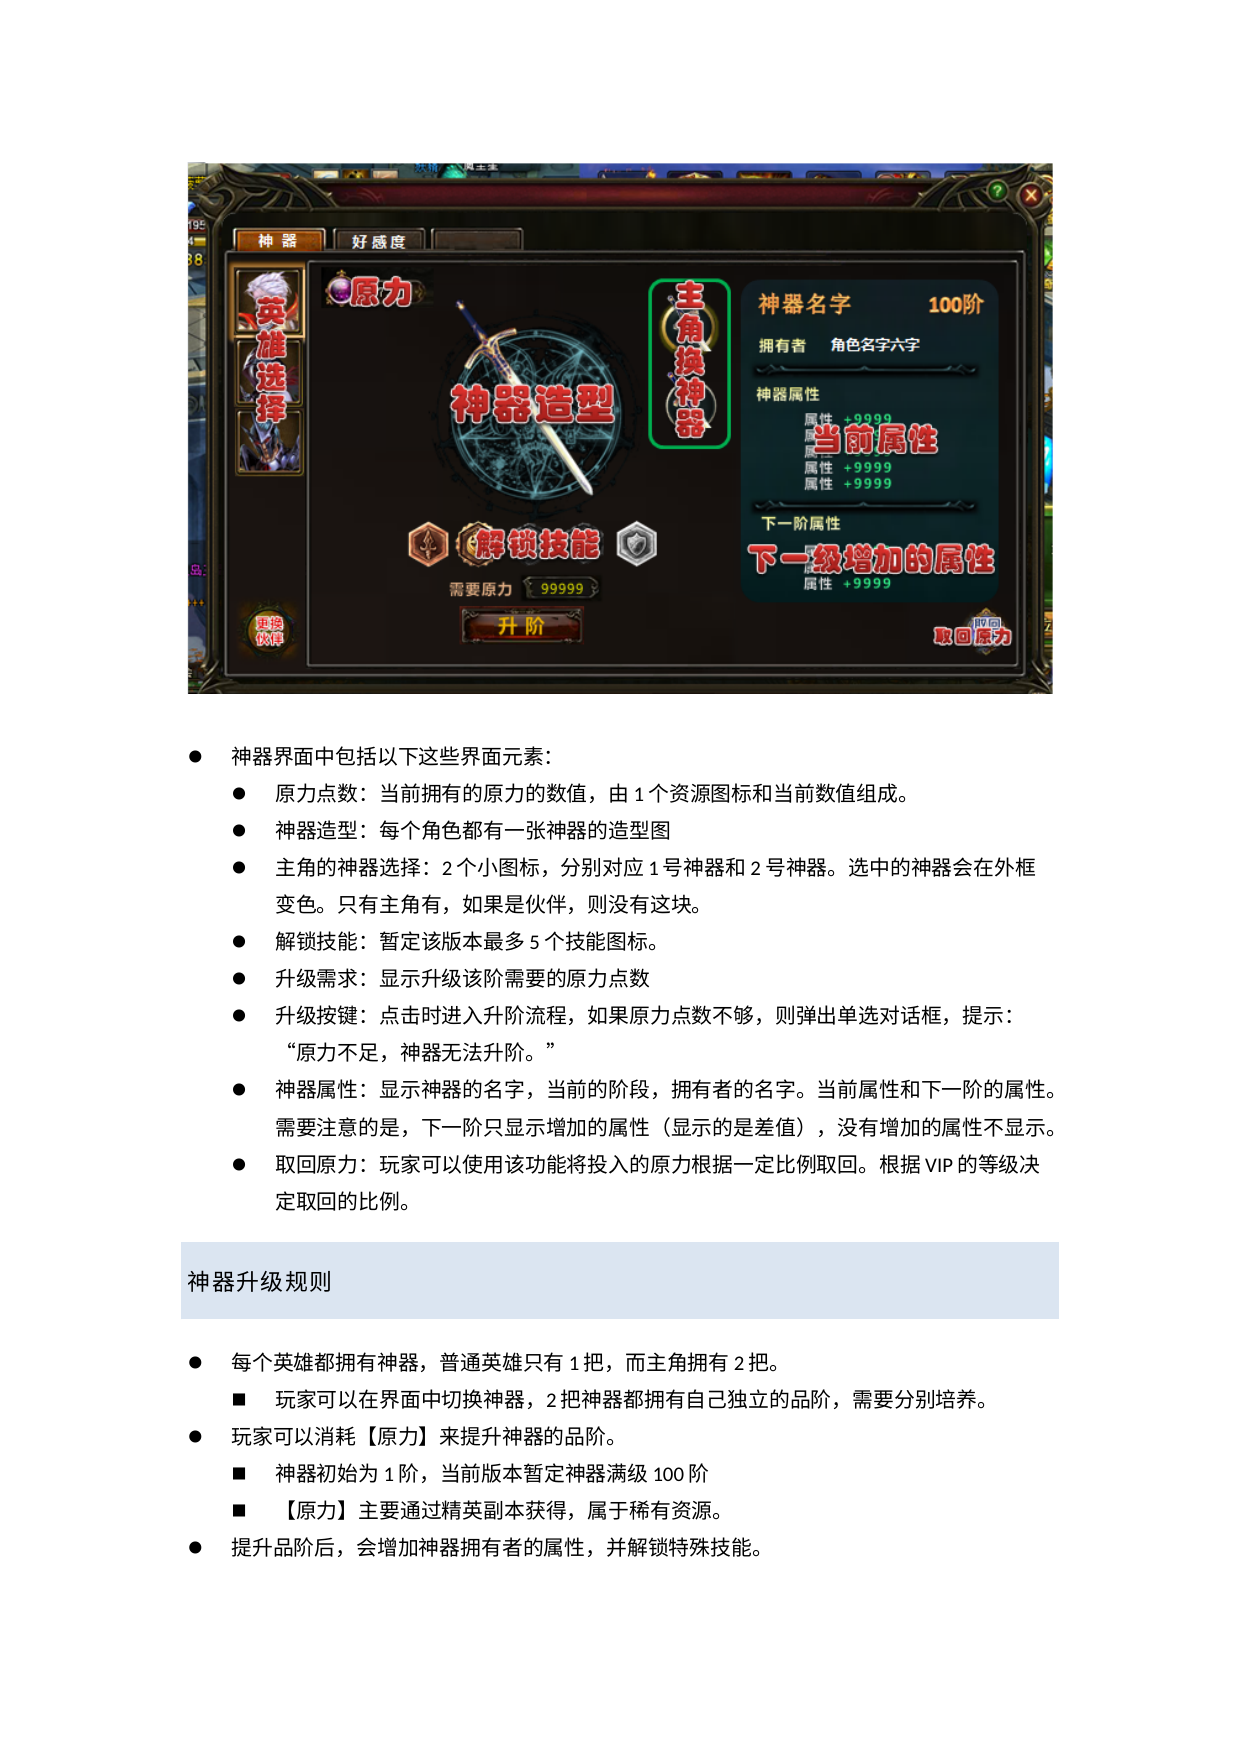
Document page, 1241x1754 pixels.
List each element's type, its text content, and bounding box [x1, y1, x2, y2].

list 升级需求：显示升级该阶需要的原力点数 [231, 961, 1053, 994]
list 神器属性：显示神器的名字，当前的阶段，拥有者的名字。当前属性和下一阶的属性。需要注意的是，下一阶只显示增加的属性（显示的是差值），没有增加的属性不显示。 [231, 1072, 1053, 1142]
list 取回原力：玩家可以使用该功能将投入的原力根据一定比例取回。根据VIP的等级决定取回的比例。 [231, 1147, 1053, 1217]
picture [187, 162, 1053, 694]
list 神器造型：每个角色都有一张神器的造型图 [231, 813, 1053, 846]
list 升级按键：点击时进入升阶流程，如果原力点数不够，则弹出单选对话框，提示：“原力不足，神器无法升阶。” [231, 998, 1053, 1068]
list 提升品阶后，会增加神器拥有者的属性，并解锁特殊技能。 [187, 1530, 1053, 1562]
list 每个英雄都拥有神器，普通英雄只有1把，而主角拥有2把。 [187, 1345, 1053, 1378]
list 主角的神器选择：2个小图标，分别对应1号神器和2号神器。选中的神器会在外框变色。只有主角有，如果是伙伴，则没有这块。 [231, 850, 1053, 920]
list 【原力】主要通过精英副本获得，属于稀有资源。 [231, 1493, 1053, 1526]
list 原力点数：当前拥有的原力的数值，由1个资源图标和当前数值组成。 [231, 776, 1053, 808]
list 神器初始为1阶，当前版本暂定神器满级100阶 [231, 1456, 1053, 1488]
list 神器界面中包括以下这些界面元素： [187, 739, 1053, 772]
list 玩家可以消耗【原力】来提升神器的品阶。 [187, 1419, 1053, 1452]
subtitle 神器升级规则 [188, 1248, 1053, 1313]
list 玩家可以在界面中切换神器，2把神器都拥有自己独立的品阶，需要分别培养。 [231, 1382, 1053, 1414]
list 解锁技能：暂定该版本最多5个技能图标。 [231, 924, 1053, 957]
